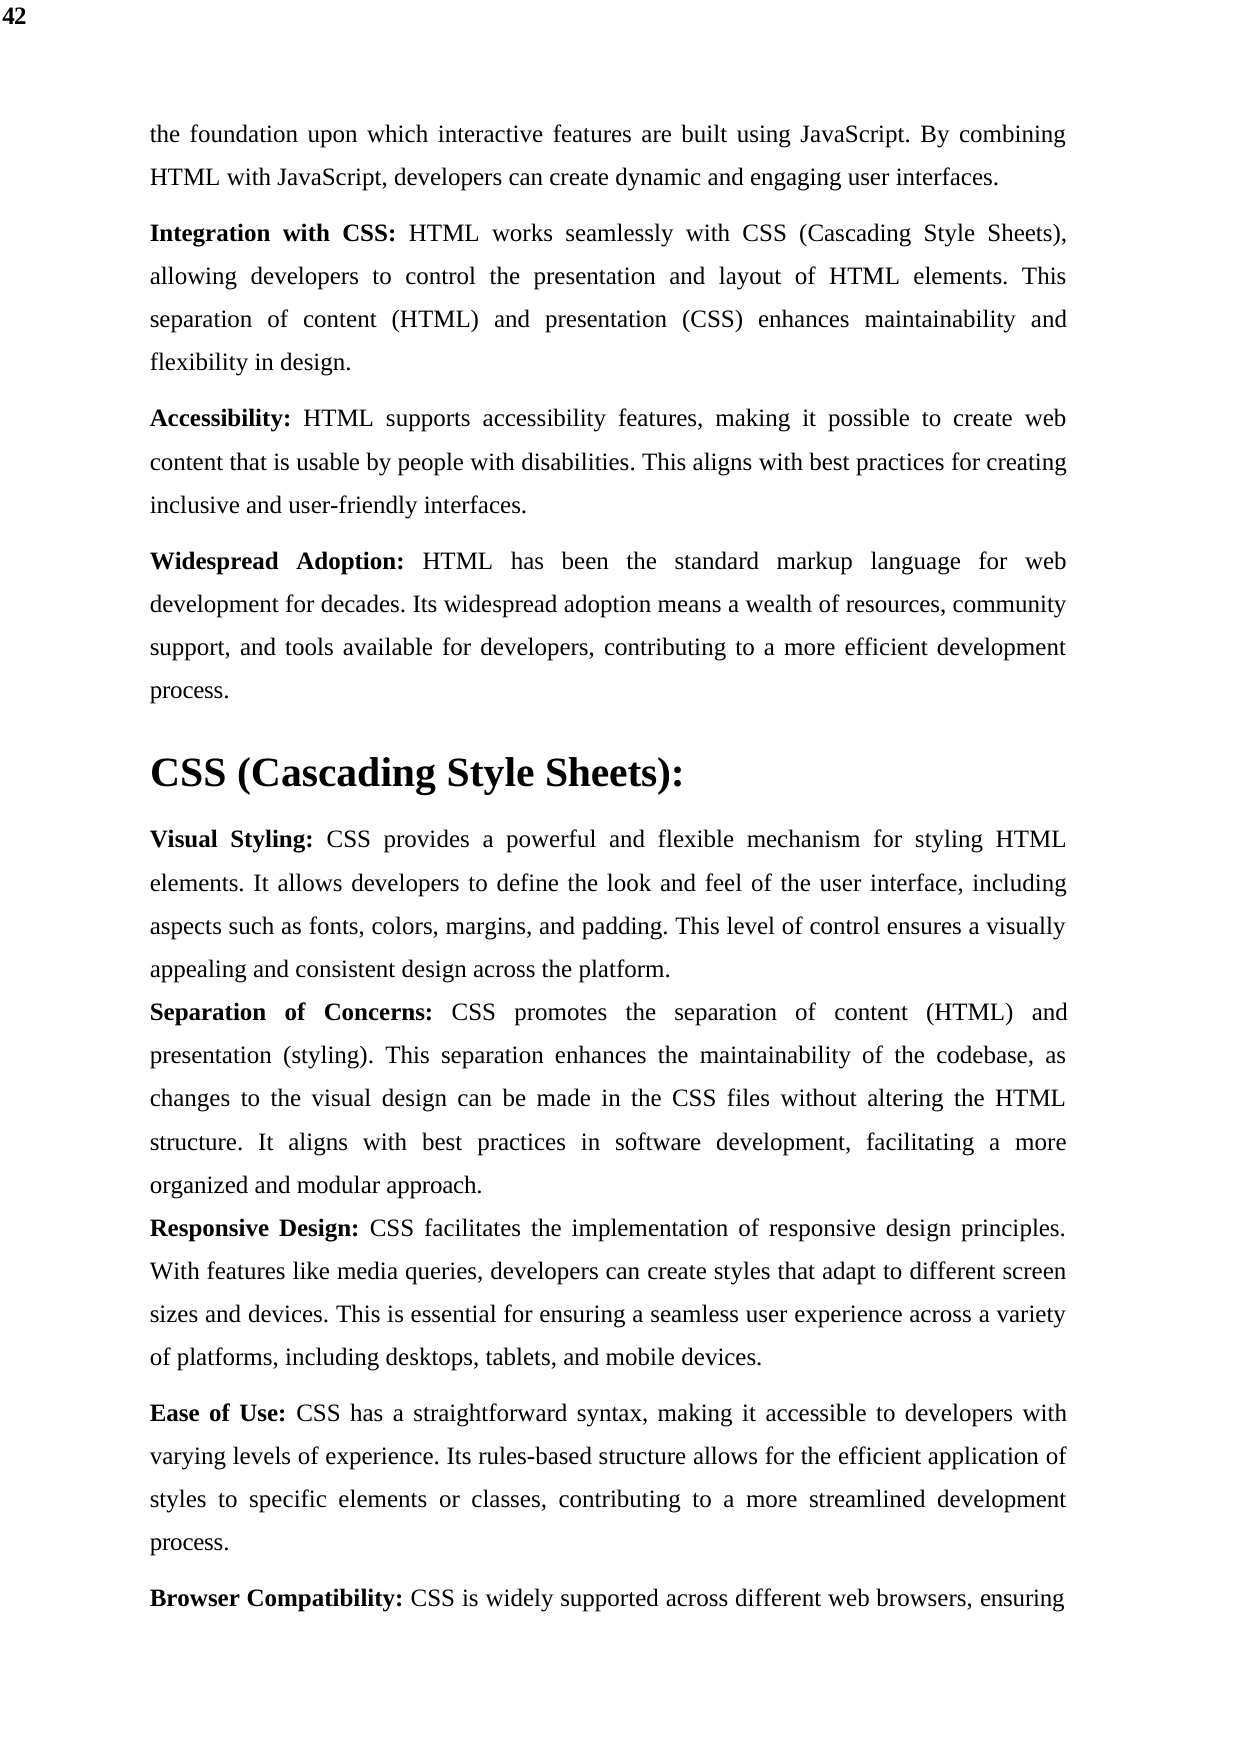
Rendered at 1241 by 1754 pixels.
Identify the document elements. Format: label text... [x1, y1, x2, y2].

text Integration with CSS: HTML works seamlessly with CSS (Cascading Style Sheets), allowing developers to control the presentation and layout of HTML elements. This separation of content (HTML) and presentation (CSS) enhances maintainability and flexibility in design. [149, 218, 1067, 376]
text Visual Styling: CSS provides a powerful and flexible mechanism for styling HTML elements. It allows developers to define the look and feel of the user interface, including aspects such as fonts, colors, margins, and padding. This level of control ensures a visually appealing and consistent design across the platform. [149, 824, 1067, 983]
text Widespread Adoption: HTML has been the standard markup language for web development for decades. Its widespread adoption means a wealth of resources, community support, and tools available for developers, contributing to a more efficient development process. [149, 546, 1067, 704]
text Separation of Concerns: CSS promotes the separation of content (HTML) and presentation (styling). This separation enhances the maintainability of the codebase, as changes to the visual design can be made in the CSS files without altering the HTML structure. It aligns with best practices in software development, facilitating a more organized and modular approach. [149, 997, 1068, 1198]
text Browser Compatibility: CSS is widely supported across different web browsers, ensuring [149, 1583, 1181, 1612]
text Responsive Design: CSS facilitates the implementation of responsive design principles. With features like media queries, developers can create styles that adapt to different screen sizes and devices. This is essential for ensuring a seamless user experience across a variety of platforms, including desktops, tablets, and mobile devices. [149, 1213, 1067, 1371]
text Accessibility: HTML supports accessibility features, making it possible to create web content that is usable by people with disabilities. This aligns with best practices for creating inclusive and user-friendly interfaces. [149, 403, 1067, 518]
text Ease of Use: CSS has a straightforward syntax, making it accessible to developers with varying levels of experience. Its rules-based structure allows for the efficient application of styles to specific elements or classes, contributing to a more streamlined development process. [149, 1398, 1068, 1556]
text the foundation upon which interactive features are built using JavaScript. By combining HTML with JavaScript, developers can create dynamic and engaging user interfaces. [149, 119, 1067, 191]
subtitle CSS (Cascading Style Sheets): [150, 748, 1181, 796]
